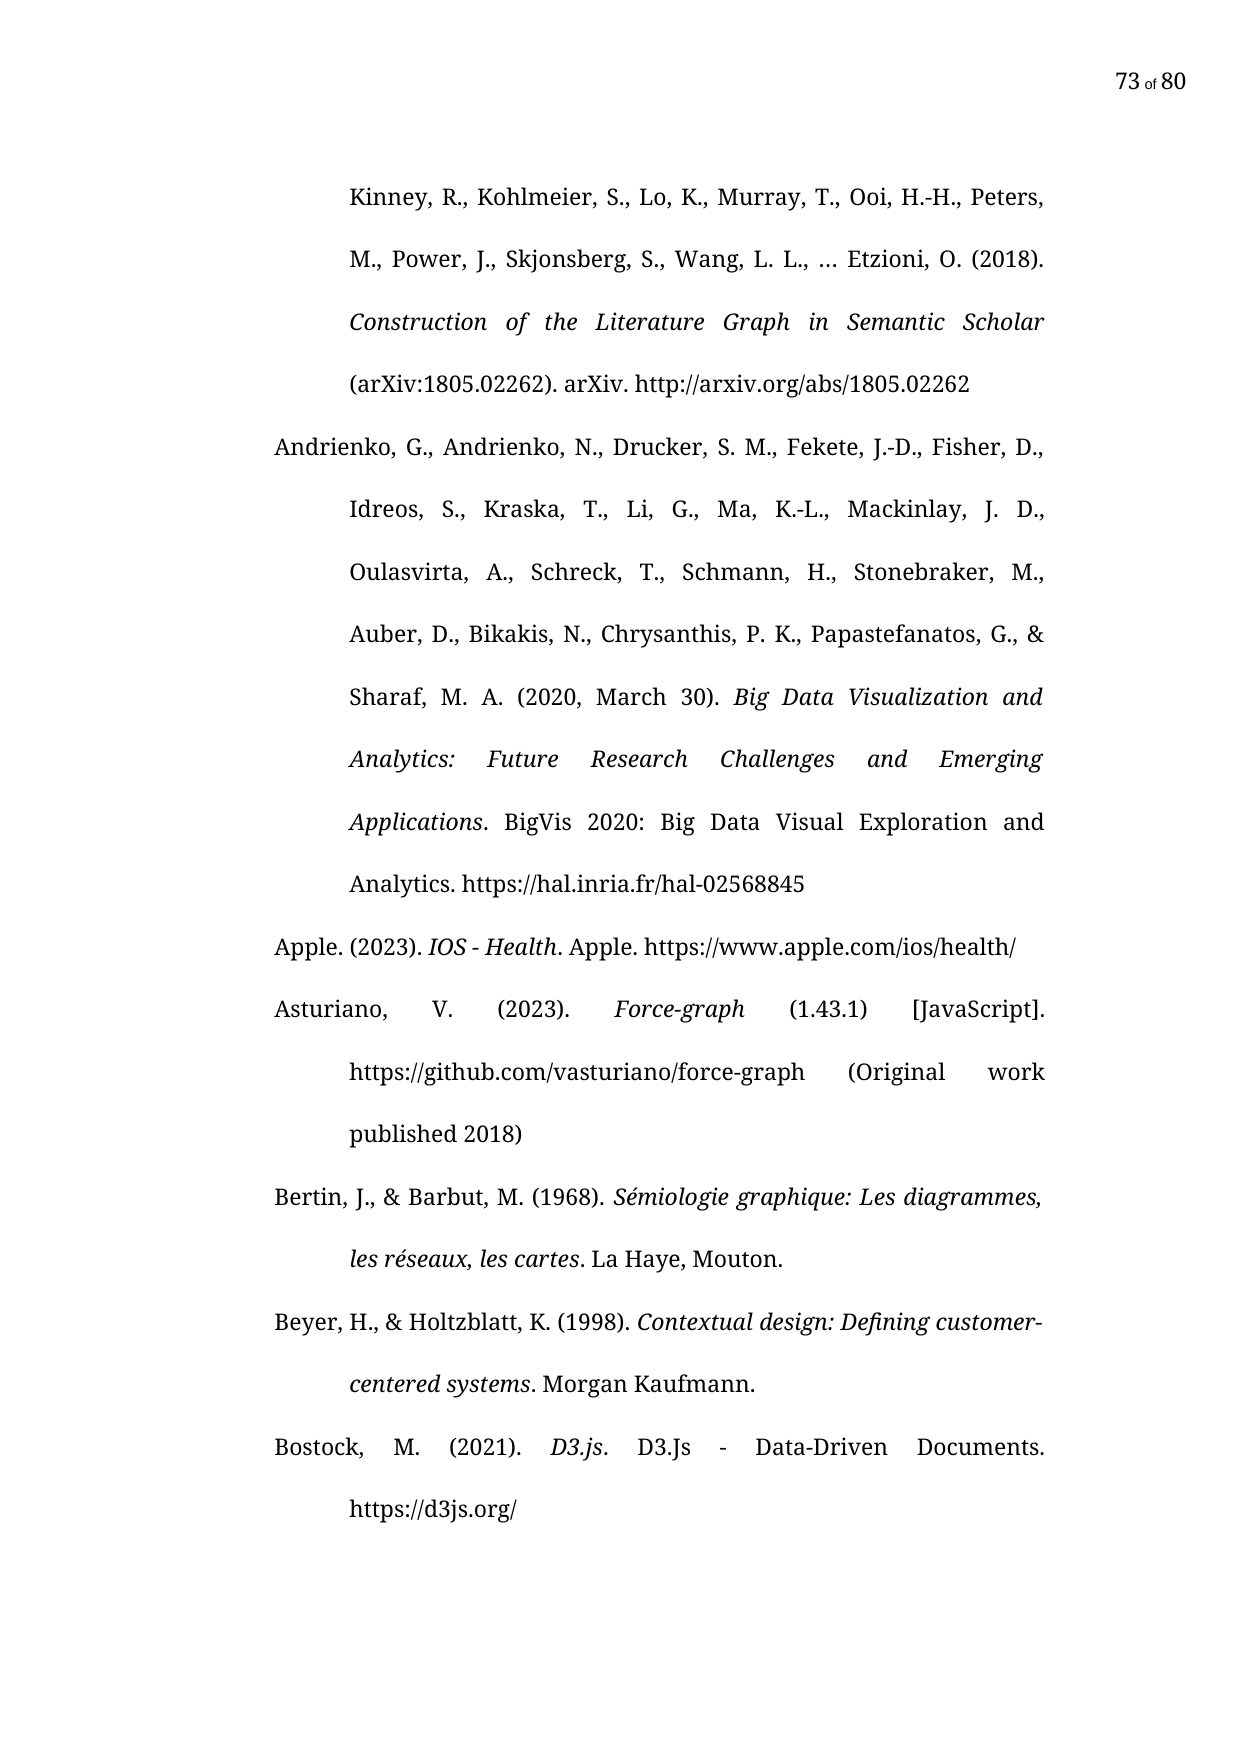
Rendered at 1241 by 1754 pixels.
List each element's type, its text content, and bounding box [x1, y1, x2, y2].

text Apple. (2023). IOS - Health. Apple. https://www.apple.com/ios/health/ [274, 931, 1045, 962]
text Bertin, J., & Barbut, M. (1968). Sémiologie graphique: Les diagrammes, les réseaux, les cartes. La Haye, Mouton. [274, 1181, 1045, 1274]
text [274, 181, 1045, 399]
text Asturiano, V. (2023). Force-graph (1.43.1) [JavaScript]. https://github.com/vasturiano/force-graph (Original work published 2018) [274, 993, 1045, 1149]
text Beyer, H., & Holtzblatt, K. (1998). Contextual design: Defining customer-centered systems. Morgan Kaufmann. [274, 1306, 1045, 1399]
text Bostock, M. (2021). D3.js. D3.Js - Data-Driven Documents. https://d3js.org/ [274, 1431, 1045, 1524]
text Andrienko, G., Andrienko, N., Drucker, S. M., Fekete, J.-D., Fisher, D., Idreos, S., Kraska, T., Li, G., Ma, K.-L., Mackinlay, J. D., Oulasvirta, A., Schreck, T., Schmann, H., Stonebraker, M., Auber, D., Bikakis, N., Chrysanthis, P. K., Papastefanatos, G., & Sharaf, M. A. (2020, March 30). Big Data Visualization and Analytics: Future Research Challenges and Emerging Applications. BigVis 2020: Big Data Visual Exploration and Analytics. https://hal.inria.fr/hal-02568845 [274, 431, 1045, 899]
